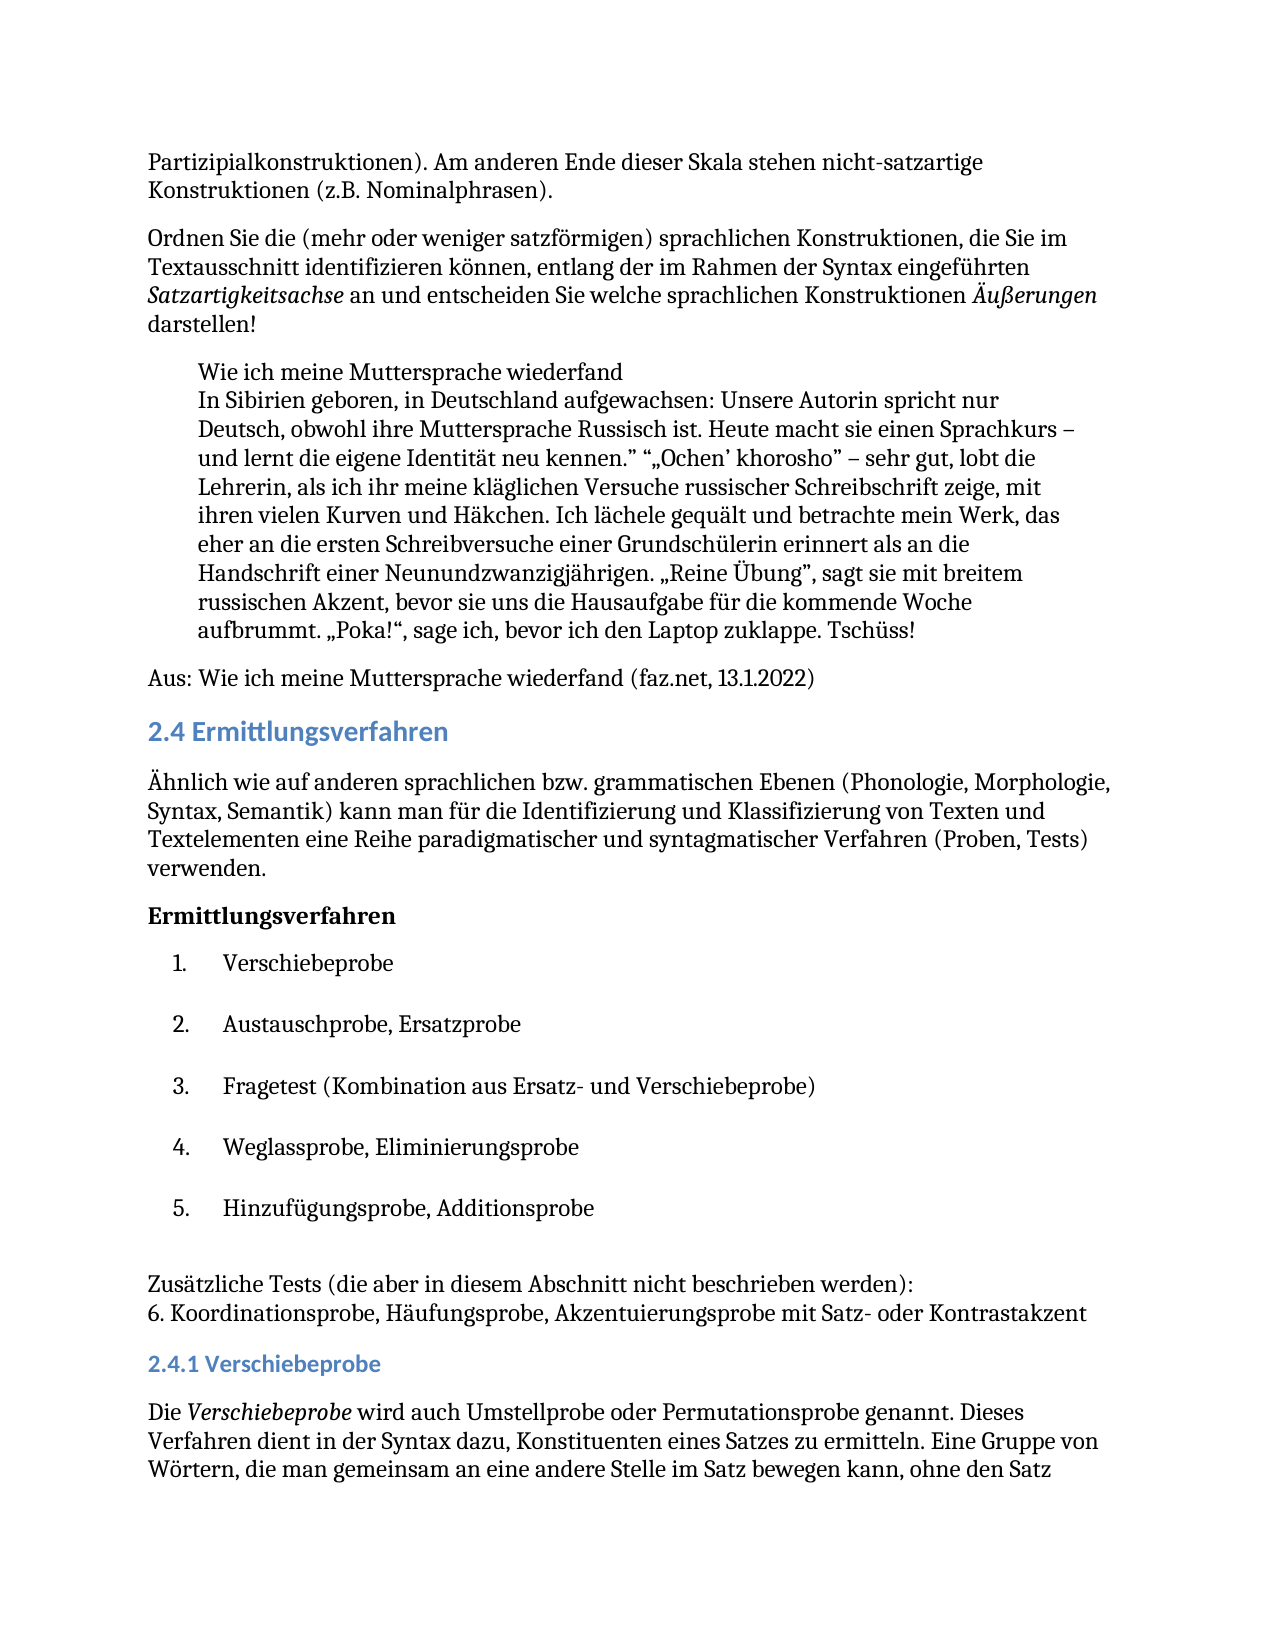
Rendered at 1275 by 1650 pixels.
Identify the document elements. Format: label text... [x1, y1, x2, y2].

text Aus: Wie ich meine Muttersprache wiederfand (faz.net, 13.1.2022) [148, 664, 1127, 693]
text Ermittlungsverfahren [148, 902, 1127, 930]
text Wie ich meine Muttersprache wiederfand In Sibirien geboren, in Deutschland aufgewachsen: Unsere Autorin spricht nur Deutsch, obwohl ihre Muttersprache Russisch ist. Heute macht sie einen Sprachkurs – und lernt die eigene Identität neu kennen.” “„Ochen’ khorosho” – sehr gut, lobt die Lehrerin, als ich ihr meine kläglichen Versuche russischer Schreibschrift zeige, mit ihren vielen Kurven und Häkchen. Ich lächele gequält und betrachte mein Werk, das eher an die ersten Schreibversuche einer Grundschülerin erinnert als an die Handschrift einer Neunundzwanzigjährigen. „Reine Übung”, sagt sie mit breitem russischen Akzent, bevor sie uns die Hausaufgabe für die kommende Woche aufbrummt. „Poka!“, sage ich, bevor ich den Laptop zuklappe. Tschüss! [198, 358, 1077, 645]
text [148, 1398, 1127, 1484]
list Fragetest (Kombination aus Ersatz- und Verschiebeprobe) [173, 1072, 1127, 1129]
subtitle 2.4 Ermittlungsverfahren [148, 713, 1127, 749]
text Zusätzliche Tests (die aber in diesem Abschnitt nicht beschrieben werden): 6. Koordinationsprobe, Häufungsprobe, Akzentuierungsprobe mit Satz- oder Kontrastakzent [148, 1270, 1127, 1328]
list Verschiebeprobe [173, 949, 1127, 1007]
text Ähnlich wie auf anderen sprachlichen bzw. grammatischen Ebenen (Phonologie, Morphologie, Syntax, Semantik) kann man für die Identifizierung und Klassifizierung von Texten und Textelementen eine Reihe paradigmatischer und syntagmatischer Verfahren (Proben, Tests) verwenden. [148, 768, 1127, 883]
list Austauschprobe, Ersatzprobe [173, 1010, 1127, 1068]
subtitle 2.4.1 Verschiebeprobe [148, 1349, 1127, 1379]
text Ordnen Sie die (mehr oder weniger satzförmigen) sprachlichen Konstruktionen, die Sie im Textausschnitt identifizieren können, entlang der im Rahmen der Syntax eingeführten Satzartigkeitsachse an und entscheiden Sie welche sprachlichen Konstruktionen Äußerungen darstellen! [148, 224, 1127, 339]
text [148, 148, 1127, 205]
list Weglassprobe, Eliminierungsprobe [173, 1133, 1127, 1190]
list Hinzufügungsprobe, Additionsprobe [173, 1194, 1127, 1252]
